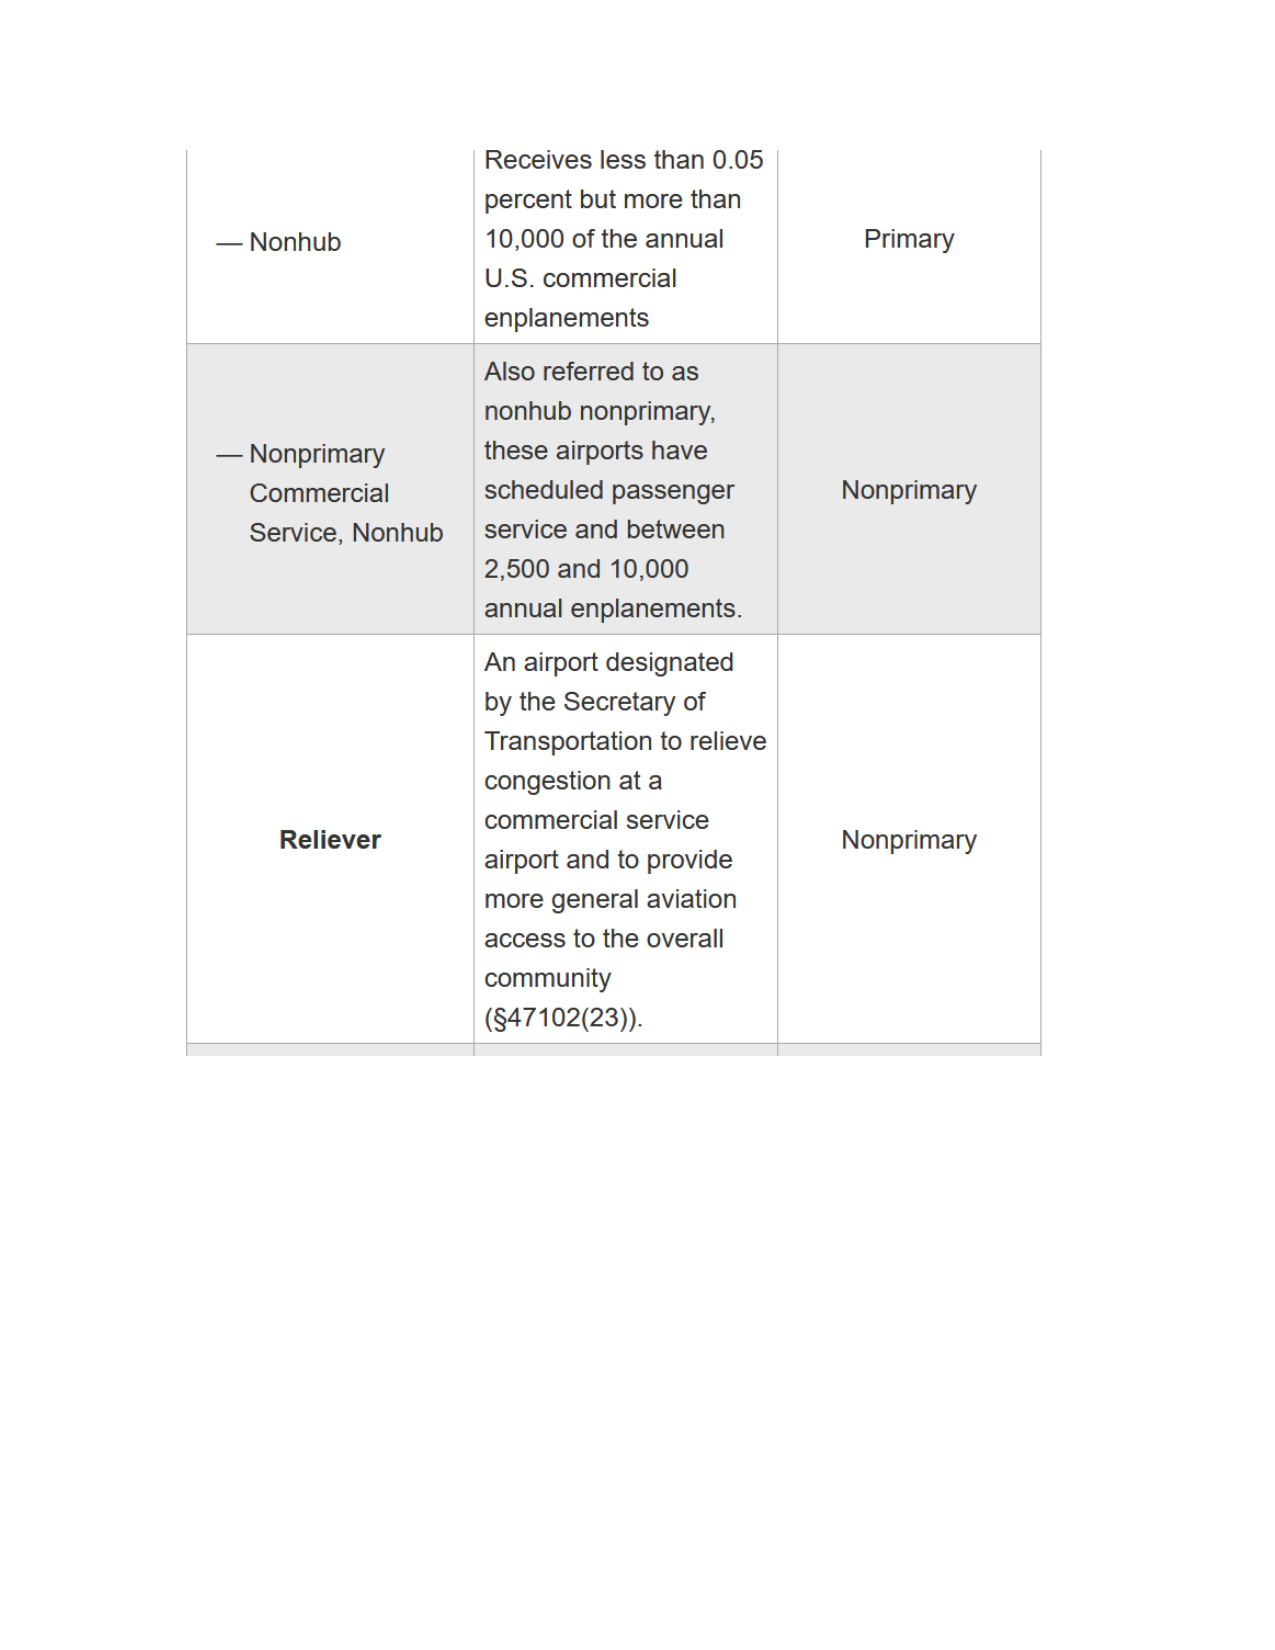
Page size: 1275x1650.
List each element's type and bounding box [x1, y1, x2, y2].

picture [150, 150, 1125, 1056]
